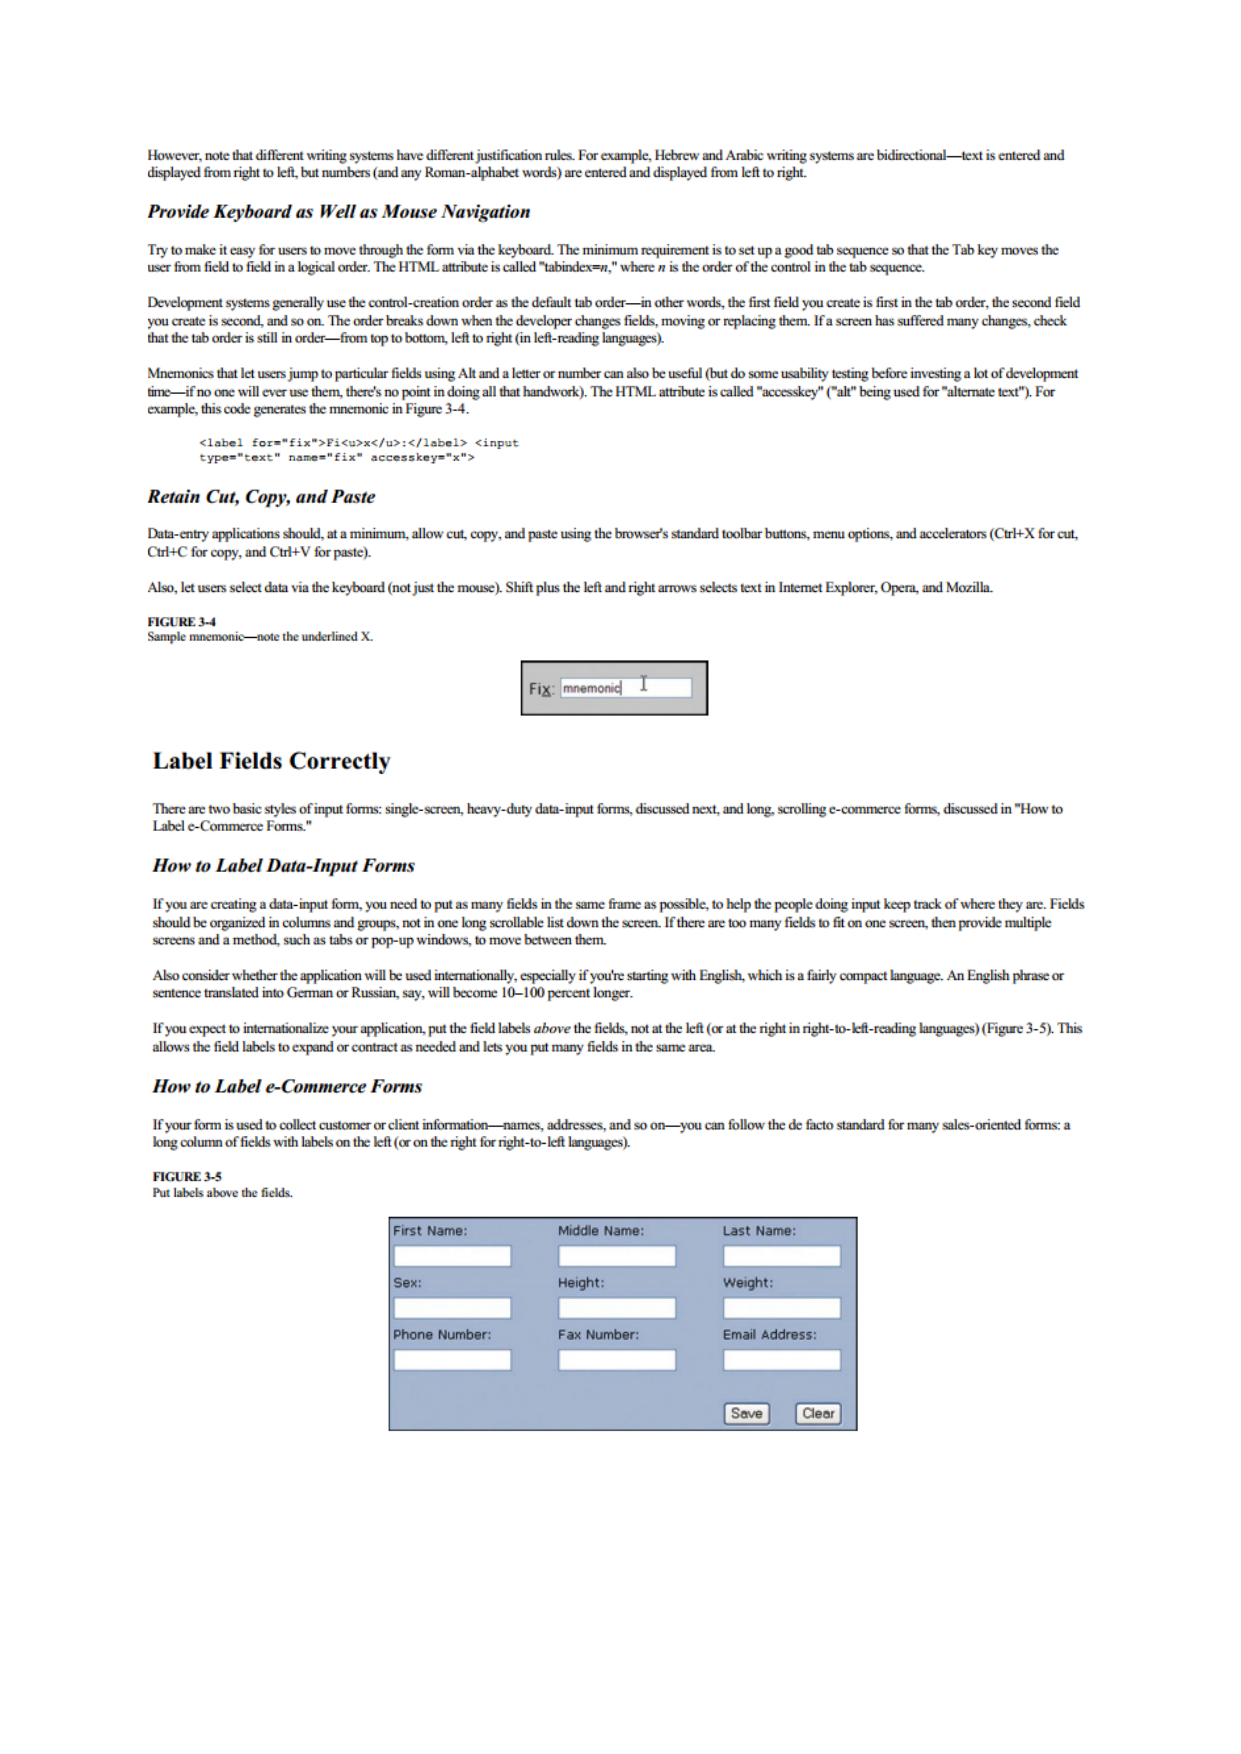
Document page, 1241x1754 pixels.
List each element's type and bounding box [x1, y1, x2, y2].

picture [147, 745, 1093, 1443]
picture [147, 147, 1093, 721]
